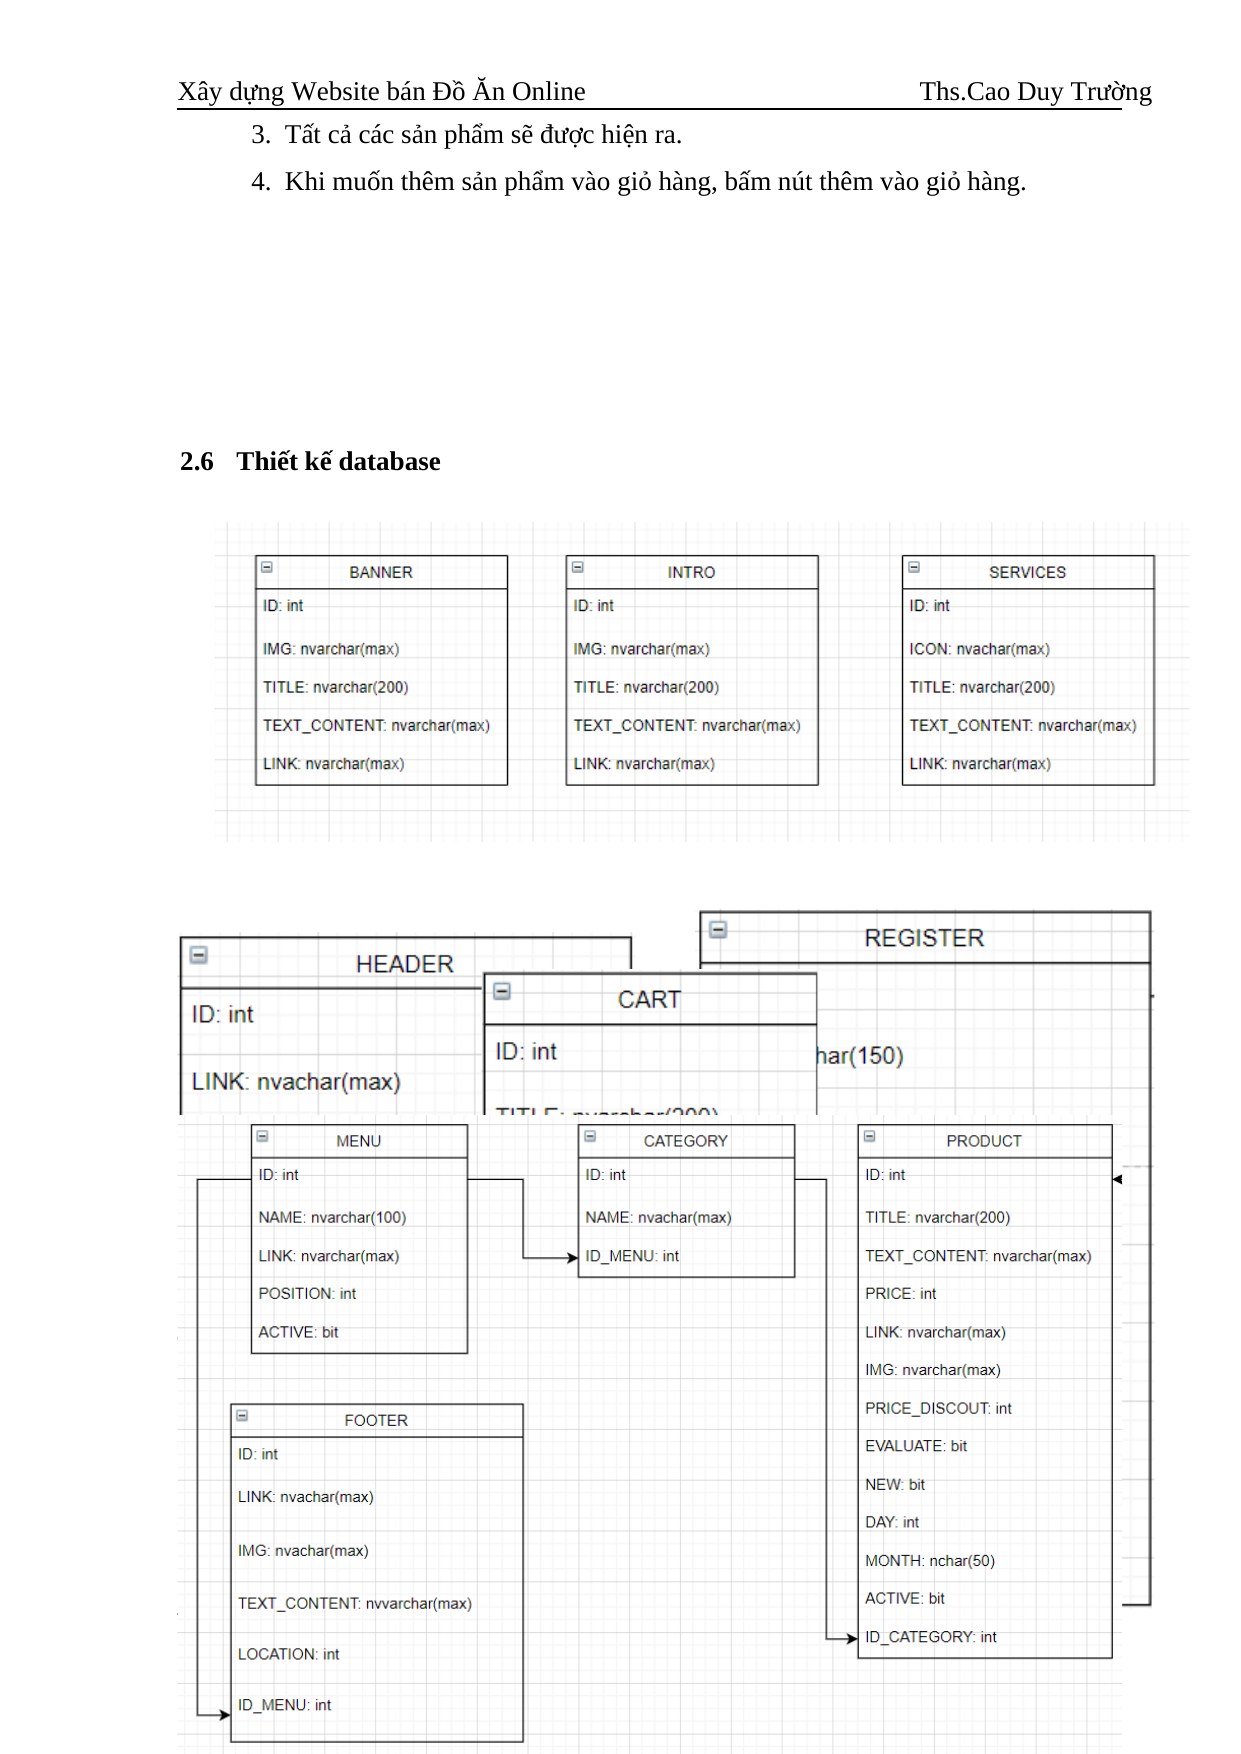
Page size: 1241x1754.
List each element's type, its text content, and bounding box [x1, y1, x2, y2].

list Thiết kế database [180, 445, 1122, 476]
list 4. Khi muốn thêm sản phẩm vào giỏ hàng, bấm nút thêm vào giỏ hàng. [251, 165, 1122, 196]
list 3. Tất cả các sản phẩm sẽ được hiện ra. [251, 118, 1122, 149]
picture [214, 522, 1190, 842]
picture [177, 909, 1155, 1754]
